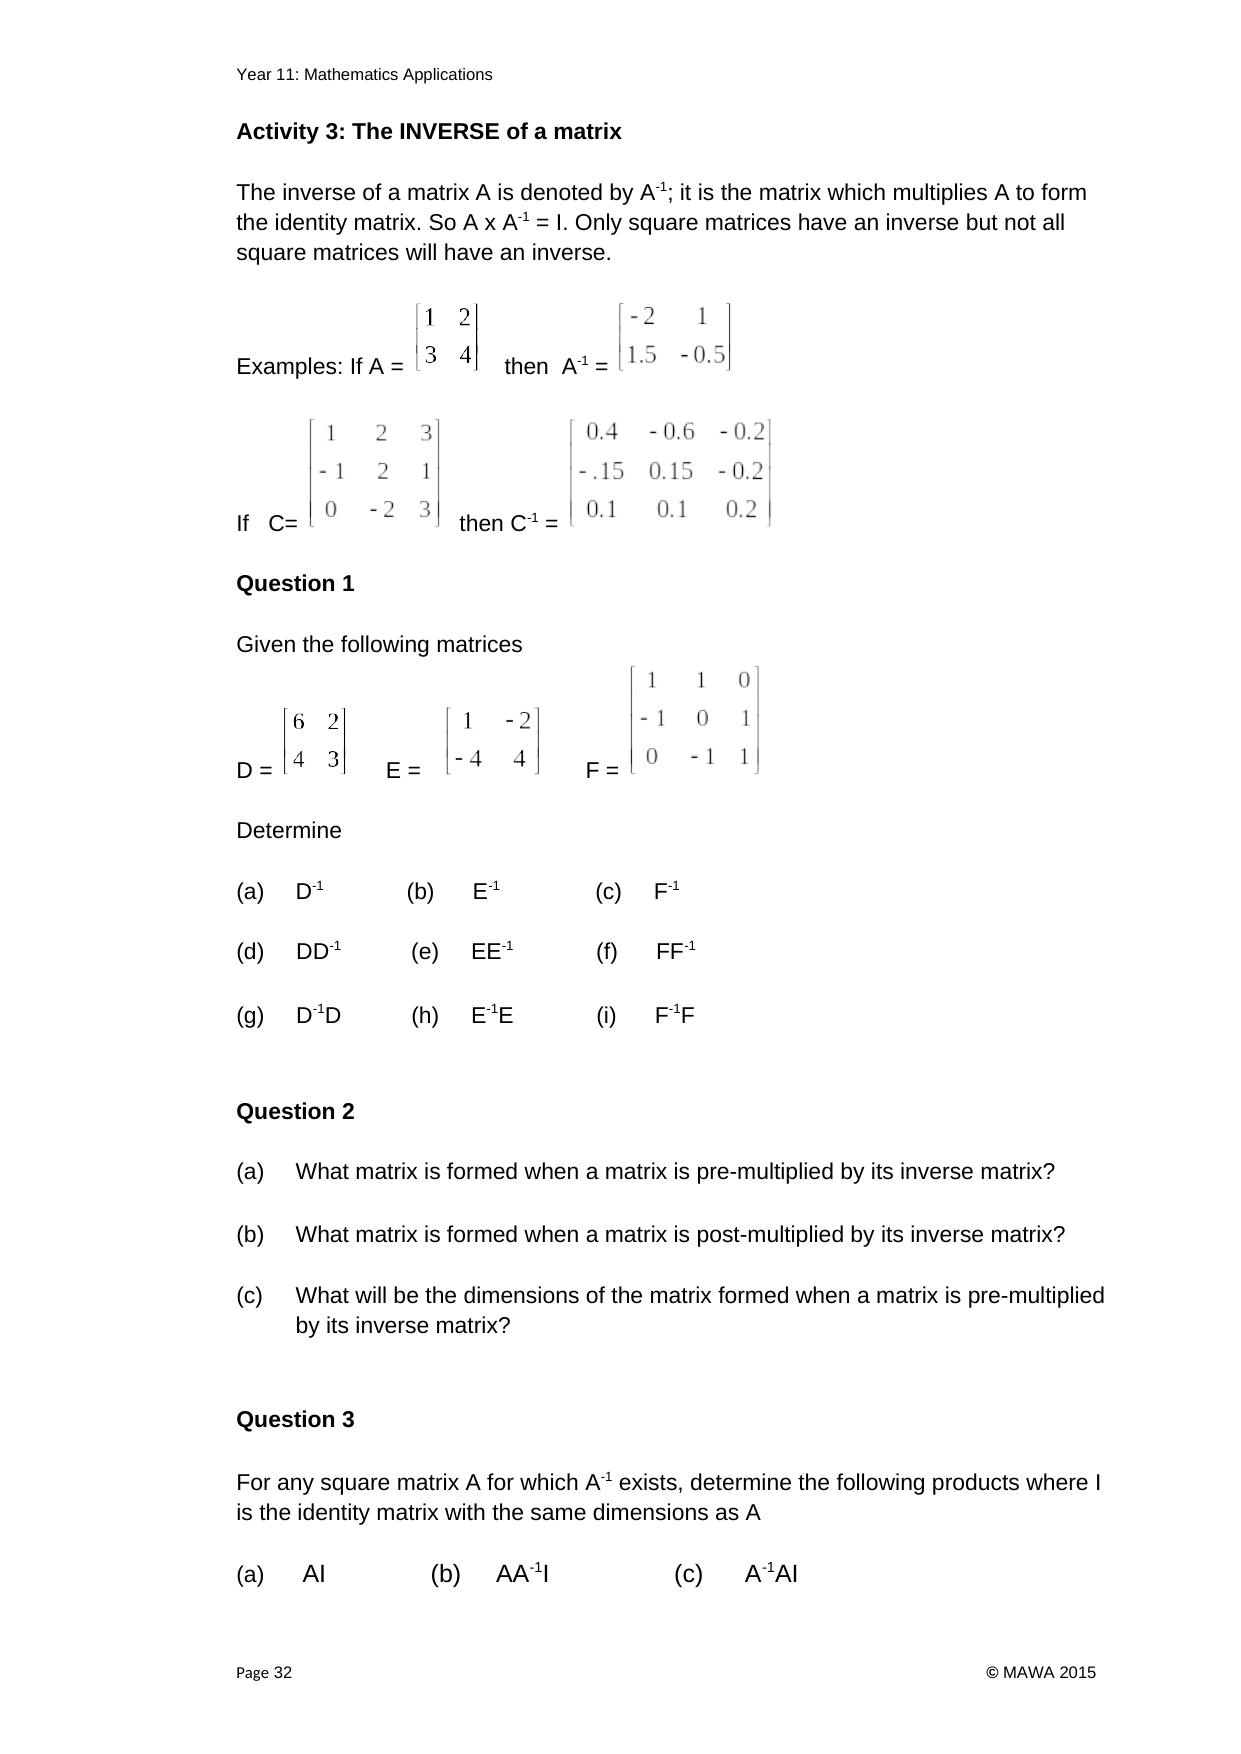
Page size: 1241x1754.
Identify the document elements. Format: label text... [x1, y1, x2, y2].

text Question 2 [236, 1098, 1122, 1124]
text Question 3 [236, 1406, 1122, 1432]
text (g) D-1D (h) E-1E (i) F-1F [236, 1002, 1122, 1028]
text For any square matrix A for which A-1 exists, determine the following products where I is the identity matrix with the same dimensions as A [236, 1469, 1122, 1525]
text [236, 1559, 1122, 1588]
text Examples: If A = then A-1 = [236, 299, 1122, 379]
text (b) What matrix is formed when a matrix is post-multiplied by its inverse matrix? [236, 1221, 1122, 1248]
text Activity 3: The INVERSE of a matrix [236, 118, 1122, 144]
text The inverse of a matrix A is denoted by A-1; it is the matrix which multiplies A to form the identity matrix. So A x A-1 = I. Only square matrices have an inverse but not all square matrices will have an inverse. [236, 178, 1122, 265]
text (d) DD-1 (e) EE-1 (f) FF-1 [236, 938, 1122, 965]
text Given the following matrices [236, 631, 1122, 657]
text If C= then C-1 = [236, 413, 1122, 536]
text Question 1 [236, 570, 1122, 596]
text (c) What will be the dimensions of the matrix formed when a matrix is pre-multiplied by its inverse matrix? [236, 1282, 1122, 1338]
text (a) D-1 (b) E-1 (c) F-1 [236, 878, 1122, 904]
text Determine [236, 817, 1122, 844]
text (a) What matrix is formed when a matrix is pre-multiplied by its inverse matrix? [236, 1158, 1122, 1184]
text D = E = F = [236, 661, 1122, 783]
